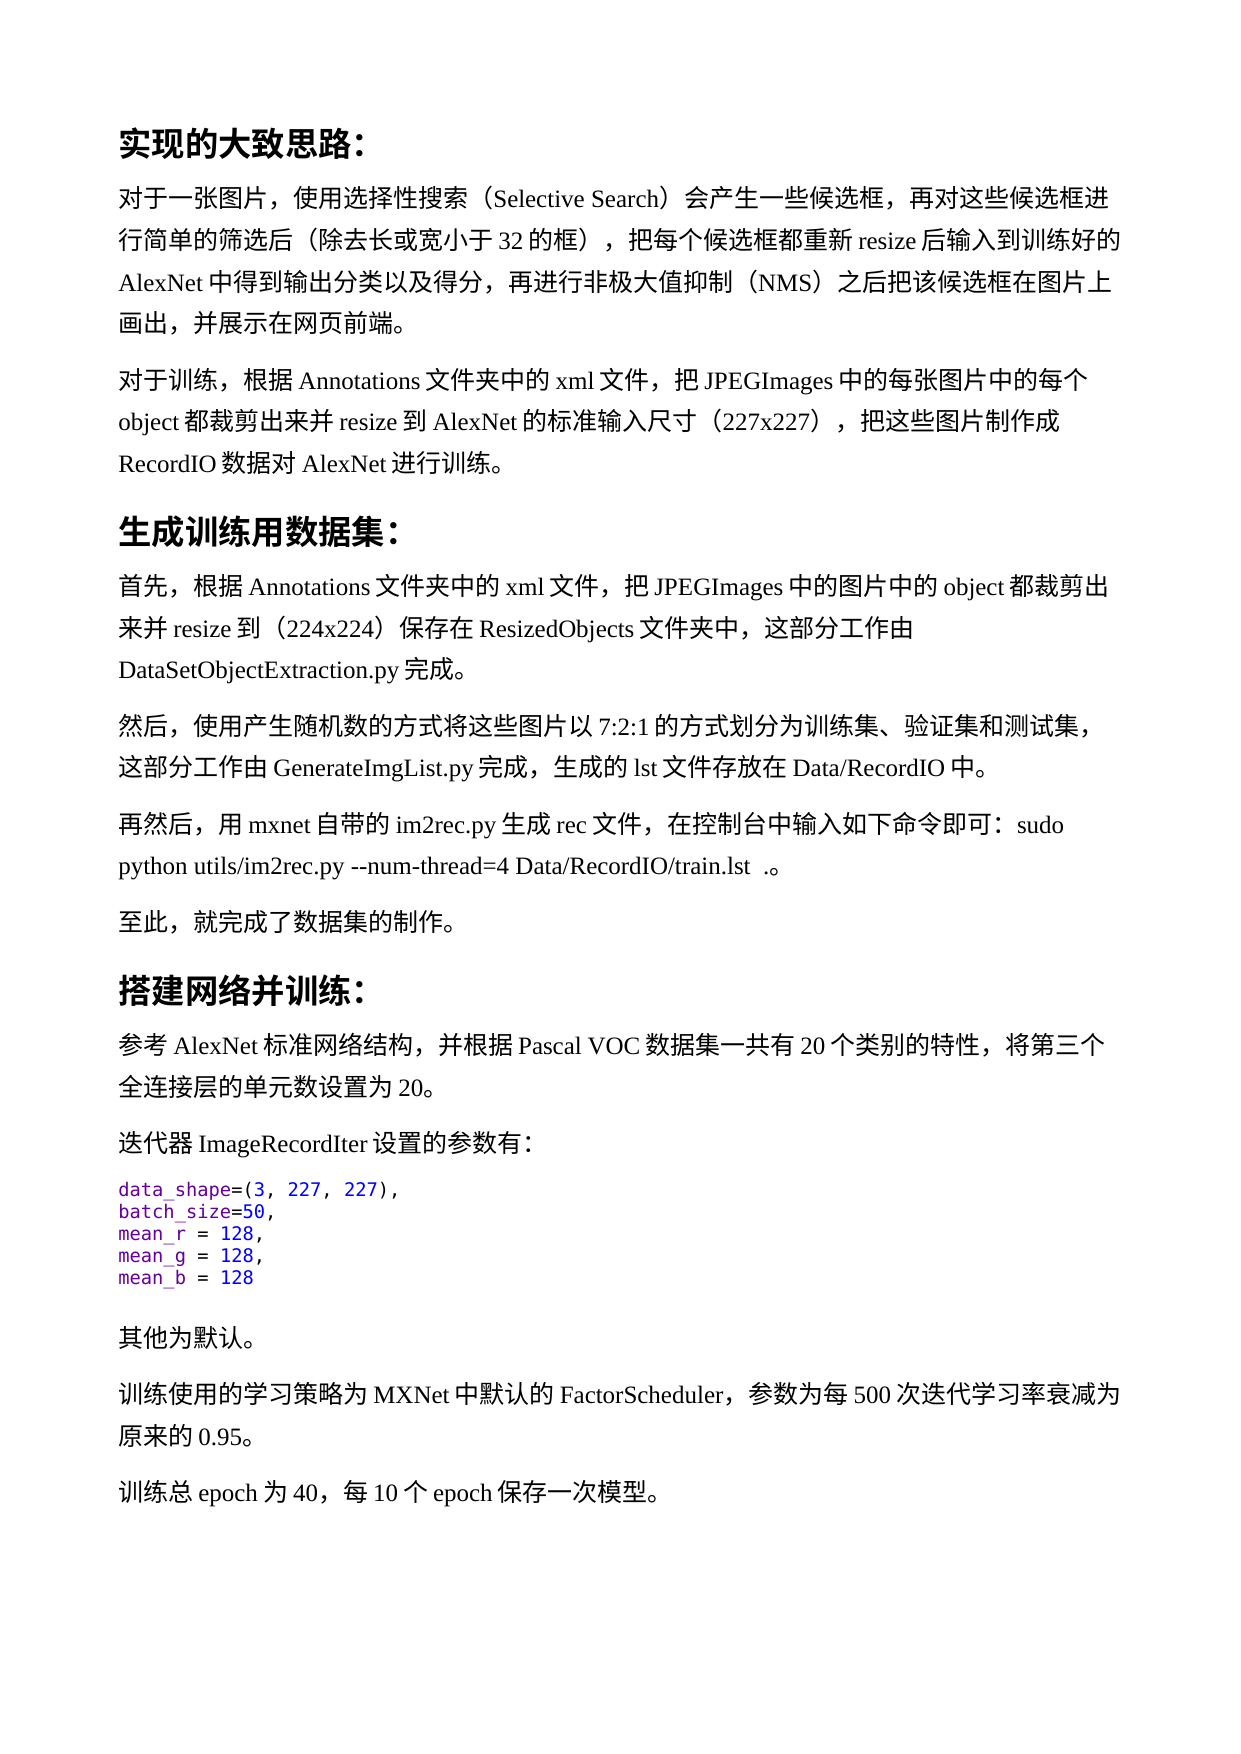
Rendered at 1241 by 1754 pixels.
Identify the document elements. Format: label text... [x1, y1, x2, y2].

text 再然后，用mxnet自带的im2rec.py生成rec文件，在控制台中输入如下命令即可：sudo python utils/im2rec.py --num-thread=4 Data/RecordIO/train.lst .。 [118, 804, 1122, 882]
text mean_b = 128 [118, 1267, 1122, 1289]
text 至此，就完成了数据集的制作。 [118, 902, 1122, 938]
subtitle 搭建网络并训练： [118, 964, 1122, 1013]
text batch_size=50, [118, 1201, 1122, 1223]
list 对于一张图片，使用选择性搜索（Selective Search）会产生一些候选框，再对这些候选框进行简单的筛选后（除去长或宽小于32的框），把每个候选框都重新resize后输入到训练好的AlexNet中得到输出分类以及得分，再进行非极大值抑制（NMS）之后把该候选框在图片上画出，并展示在网页前端。 [118, 179, 1122, 340]
text 首先，根据Annotations文件夹中的xml文件，把JPEGImages中的图片中的object都裁剪出来并resize到（224x224）保存在ResizedObjects文件夹中，这部分工作由DataSetObjectExtraction.py完成。 [118, 567, 1122, 686]
list 对于训练，根据Annotations文件夹中的xml文件，把JPEGImages中的每张图片中的每个object都裁剪出来并resize到AlexNet的标准输入尺寸（227x227），把这些图片制作成RecordIO数据对AlexNet进行训练。 [118, 360, 1122, 480]
subtitle 生成训练用数据集： [118, 506, 1122, 554]
text 参考AlexNet标准网络结构，并根据Pascal VOC数据集一共有20个类别的特性，将第三个全连接层的单元数设置为20。 [118, 1025, 1122, 1103]
text mean_r = 128, [118, 1223, 1122, 1245]
text mean_g = 128, [118, 1245, 1122, 1267]
subtitle 实现的大致思路： [118, 118, 1122, 166]
text 训练使用的学习策略为MXNet中默认的FactorScheduler，参数为每500次迭代学习率衰减为原来的0.95。 [118, 1374, 1122, 1452]
text 然后，使用产生随机数的方式将这些图片以7:2:1的方式划分为训练集、验证集和测试集，这部分工作由GenerateImgList.py完成，生成的lst文件存放在Data/RecordIO中。 [118, 706, 1122, 784]
text 训练总epoch为40，每10个epoch保存一次模型。 [118, 1472, 1122, 1509]
text data_shape=(3, 227, 227), [118, 1179, 1122, 1201]
text 其他为默认。 [118, 1318, 1122, 1354]
text 迭代器ImageRecordIter设置的参数有： [118, 1123, 1122, 1159]
